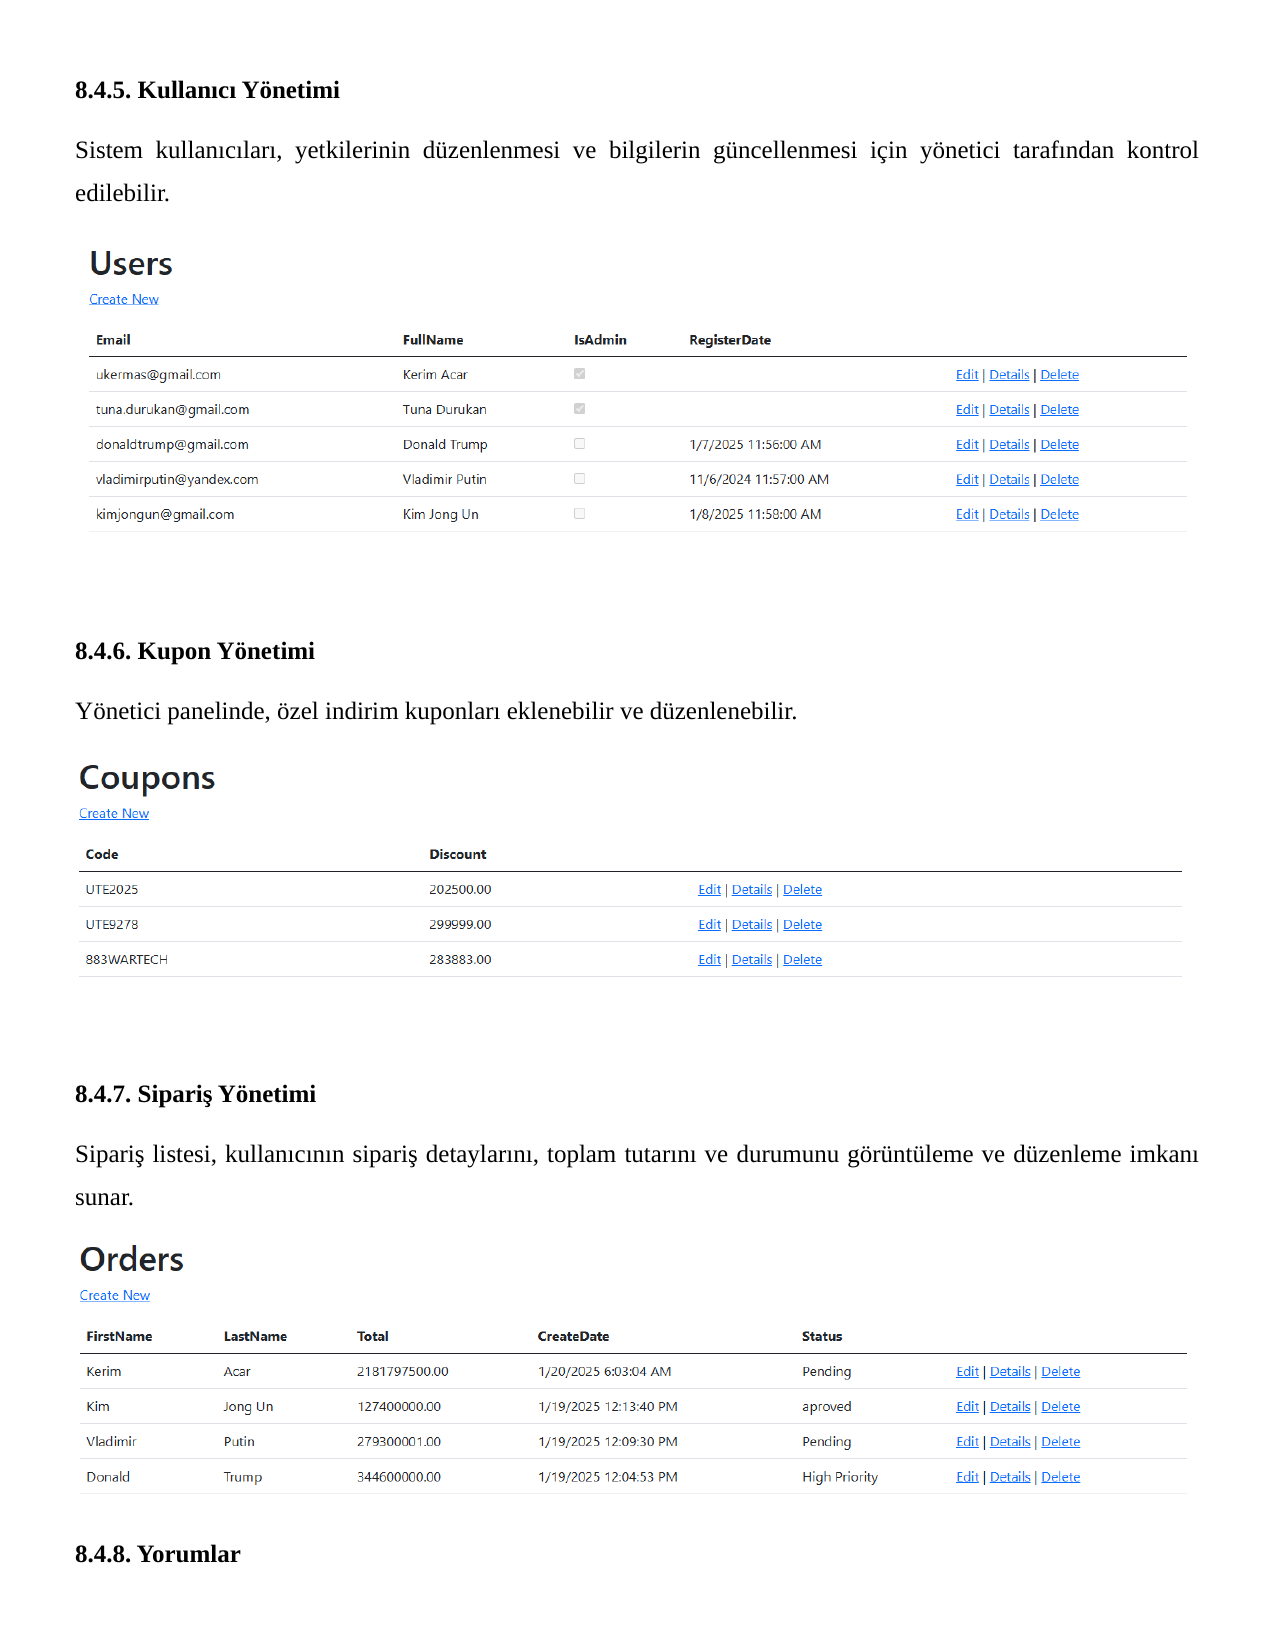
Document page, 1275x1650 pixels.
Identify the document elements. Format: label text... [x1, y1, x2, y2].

text 8.4.6. Kupon Yönetimi [75, 636, 1200, 665]
text 8.4.5. Kullanıcı Yönetimi [75, 75, 1200, 104]
text 8.4.8. Yorumlar [75, 1539, 1200, 1567]
picture [75, 1241, 1200, 1506]
text Yönetici panelinde, özel indirim kuponları eklenebilir ve düzenlenebilir. [75, 696, 1200, 725]
text Sipariş listesi, kullanıcının sipariş detaylarını, toplam tutarını ve durumunu görüntüleme ve düzenleme imkanı sunar. [75, 1139, 1200, 1211]
picture [75, 756, 1200, 986]
text 8.4.7. Sipariş Yönetimi [75, 1079, 1200, 1108]
text Sistem kullanıcıları, yetkilerinin düzenlenmesi ve bilgilerin güncellenmesi için yönetici tarafından kontrol edilebilir. [75, 135, 1200, 207]
picture [75, 237, 1200, 543]
